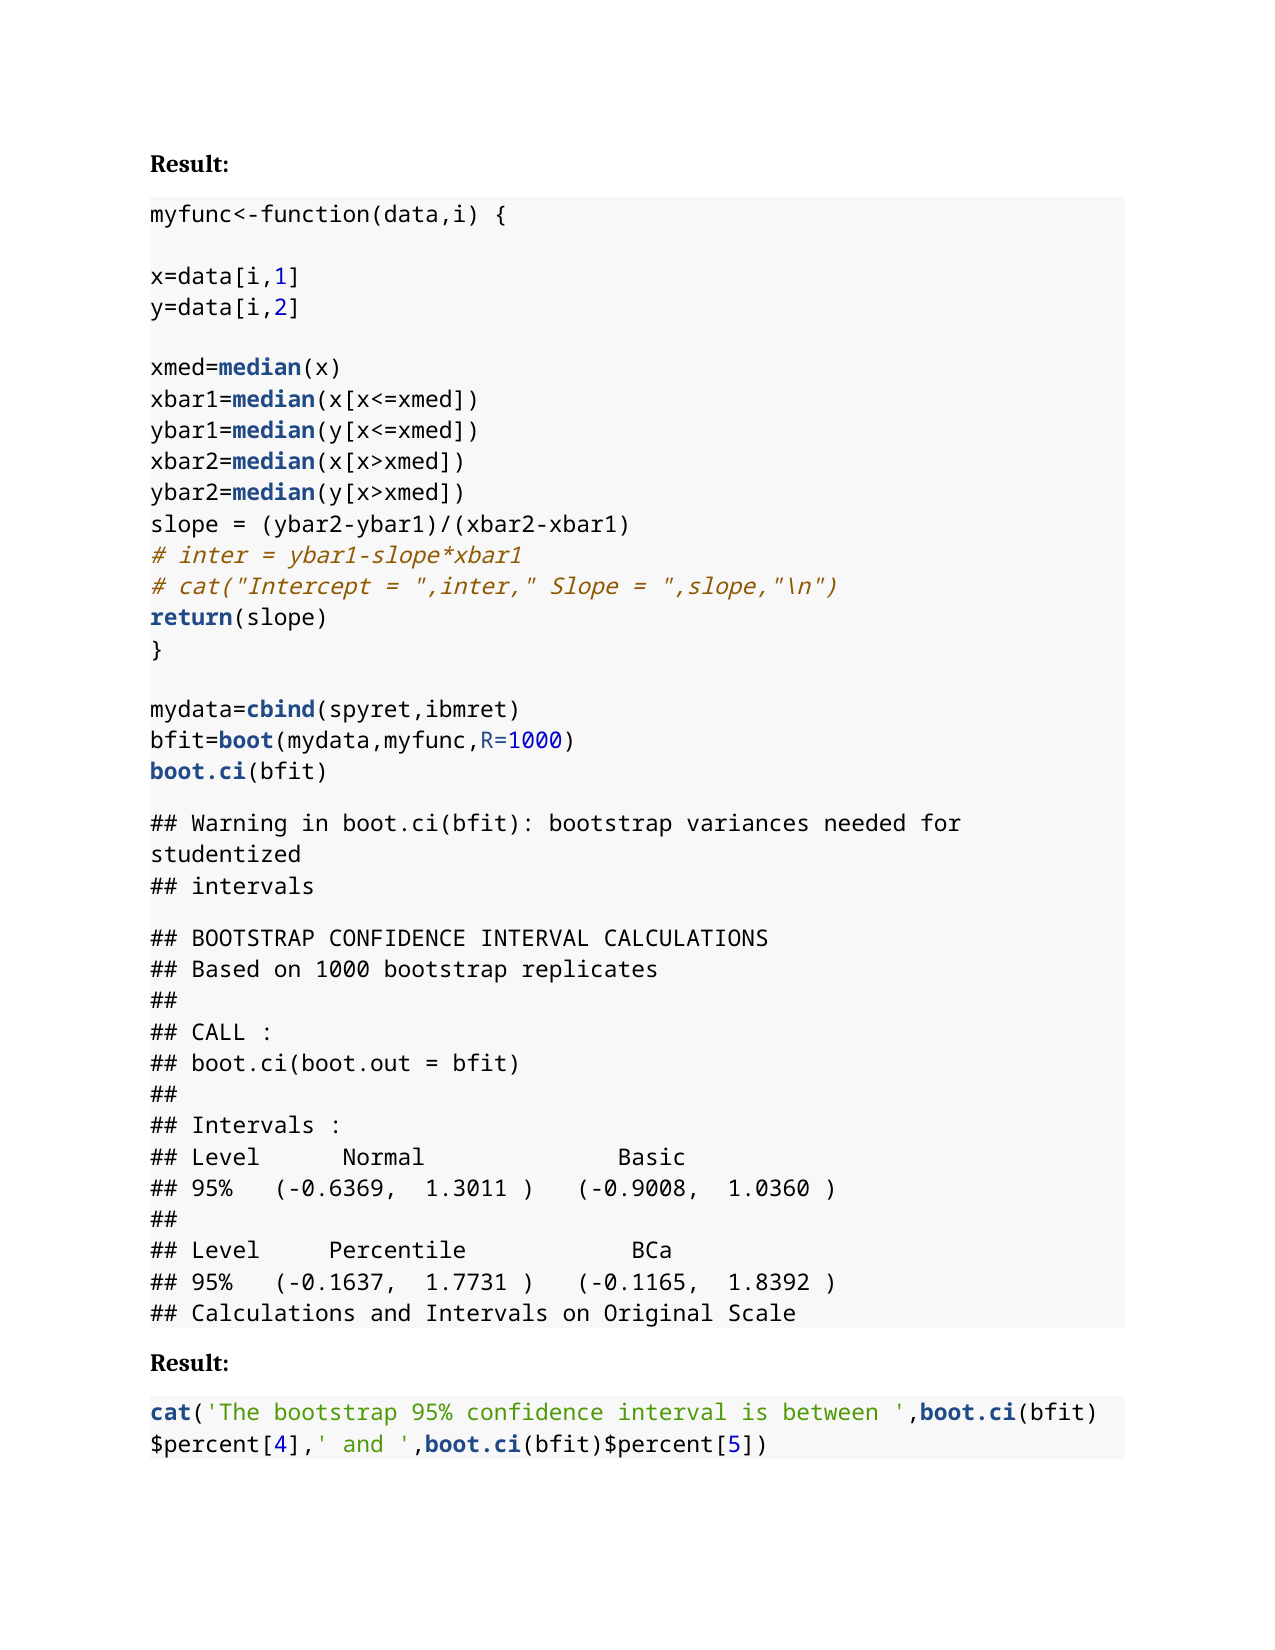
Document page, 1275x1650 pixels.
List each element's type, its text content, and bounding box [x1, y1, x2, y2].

text myfunc<-function(data,i) { x=data[i,1] y=data[i,2] xmed=median(x) xbar1=median(x[x<=xmed]) ybar1=median(y[x<=xmed]) xbar2=median(x[x>xmed]) ybar2=median(y[x>xmed]) slope = (ybar2-ybar1)/(xbar2-xbar1) # inter = ybar1-slope*xbar1 # cat("Intercept = ",inter," Slope = ",slope,"\n") return(slope) } mydata=cbind(spyret,ibmret) bfit=boot(mydata,myfunc,R=1000) boot.ci(bfit) [150, 197, 1125, 786]
text ## BOOTSTRAP CONFIDENCE INTERVAL CALCULATIONS ## Based on 1000 bootstrap replicates ## ## CALL : ## boot.ci(boot.out = bfit) ## ## Intervals : ## Level Normal Basic ## 95% (-0.6369, 1.3011 ) (-0.9008, 1.0360 ) ## ## Level Percentile BCa ## 95% (-0.1637, 1.7731 ) (-0.1165, 1.8392 ) ## Calculations and Intervals on Original Scale [150, 922, 1125, 1328]
text ## Warning in boot.ci(bfit): bootstrap variances needed for studentized ## intervals [150, 807, 1125, 901]
text cat('The bootstrap 95% confidence interval is between ',boot.ci(bfit)$percent[4],' and ',boot.ci(bfit)$percent[5]) [150, 1396, 1125, 1459]
text Result: [150, 150, 1125, 179]
text Result: [150, 1349, 1125, 1377]
